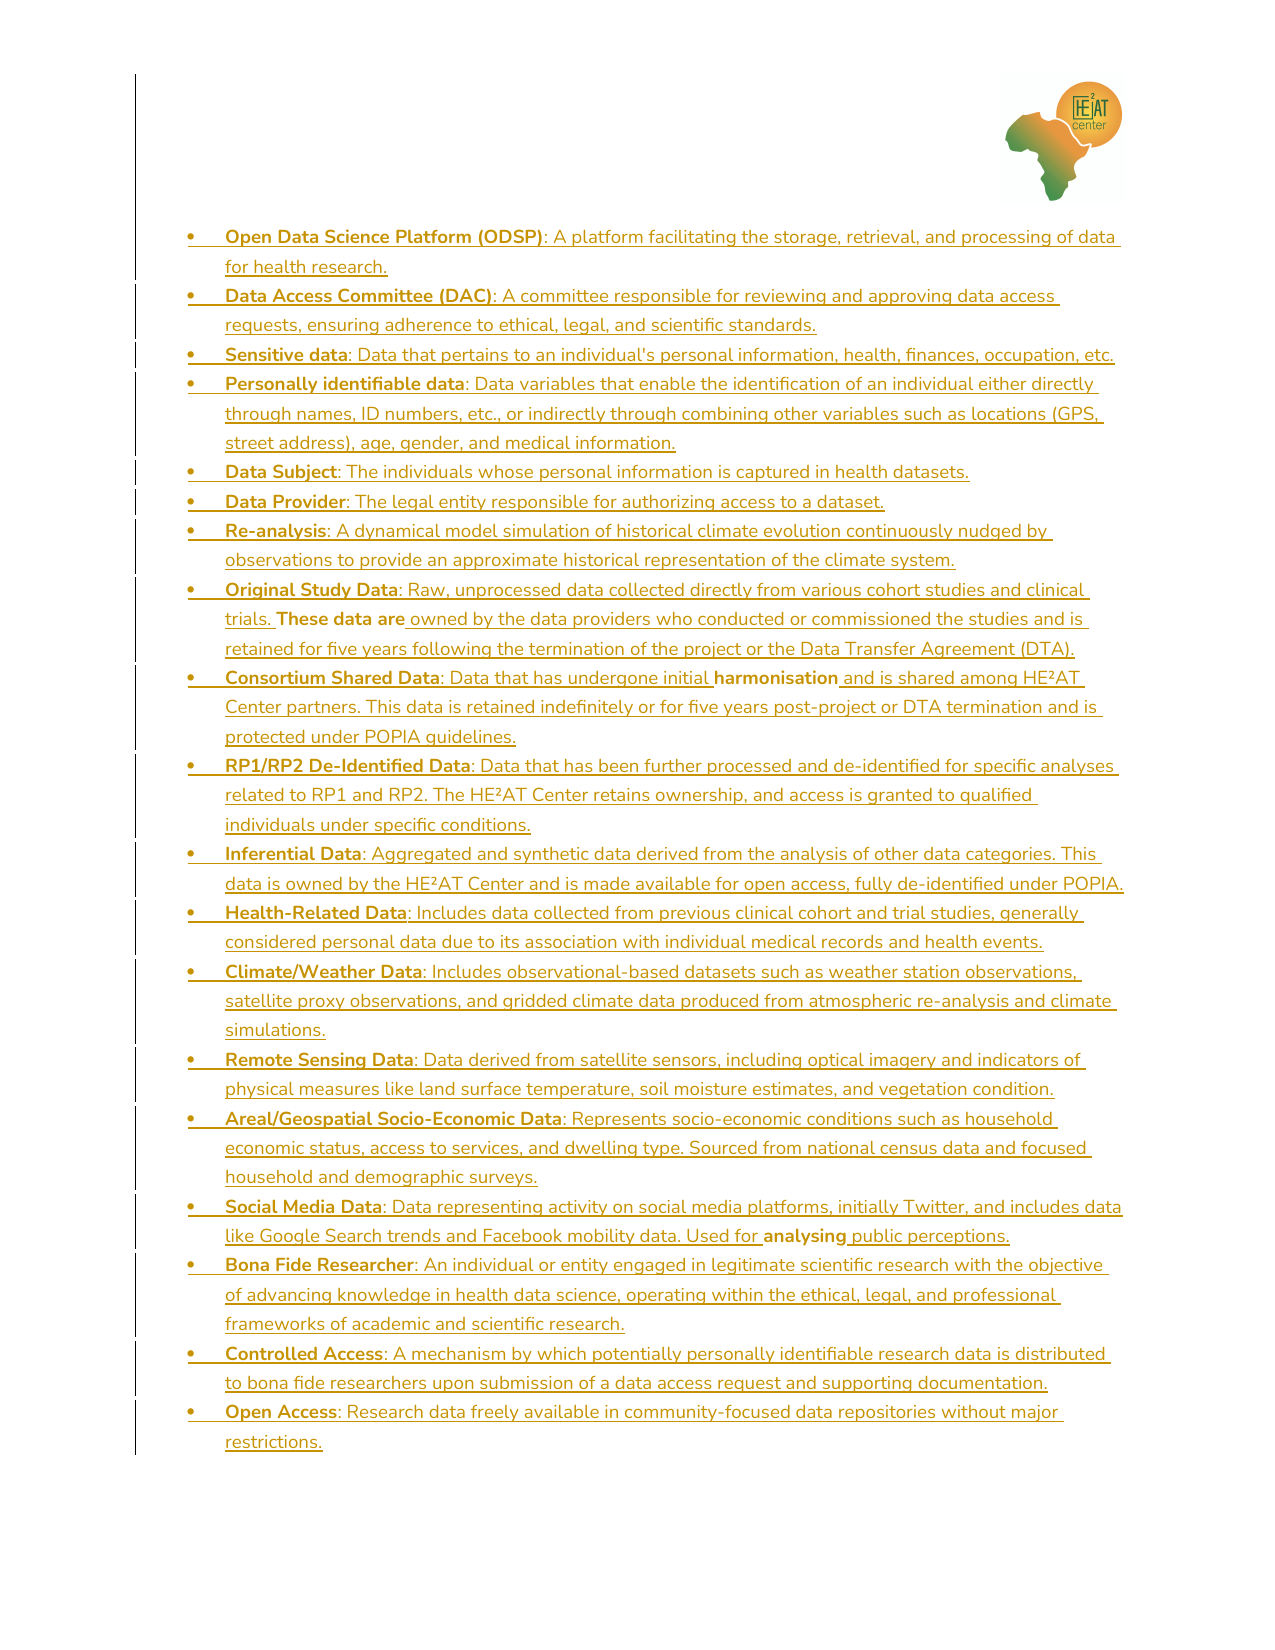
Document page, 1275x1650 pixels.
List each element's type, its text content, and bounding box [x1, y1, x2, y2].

list These data are [187, 577, 1125, 662]
list harmonisation [187, 665, 1125, 750]
list analysing [187, 1194, 1125, 1249]
picture [1000, 73, 1125, 204]
